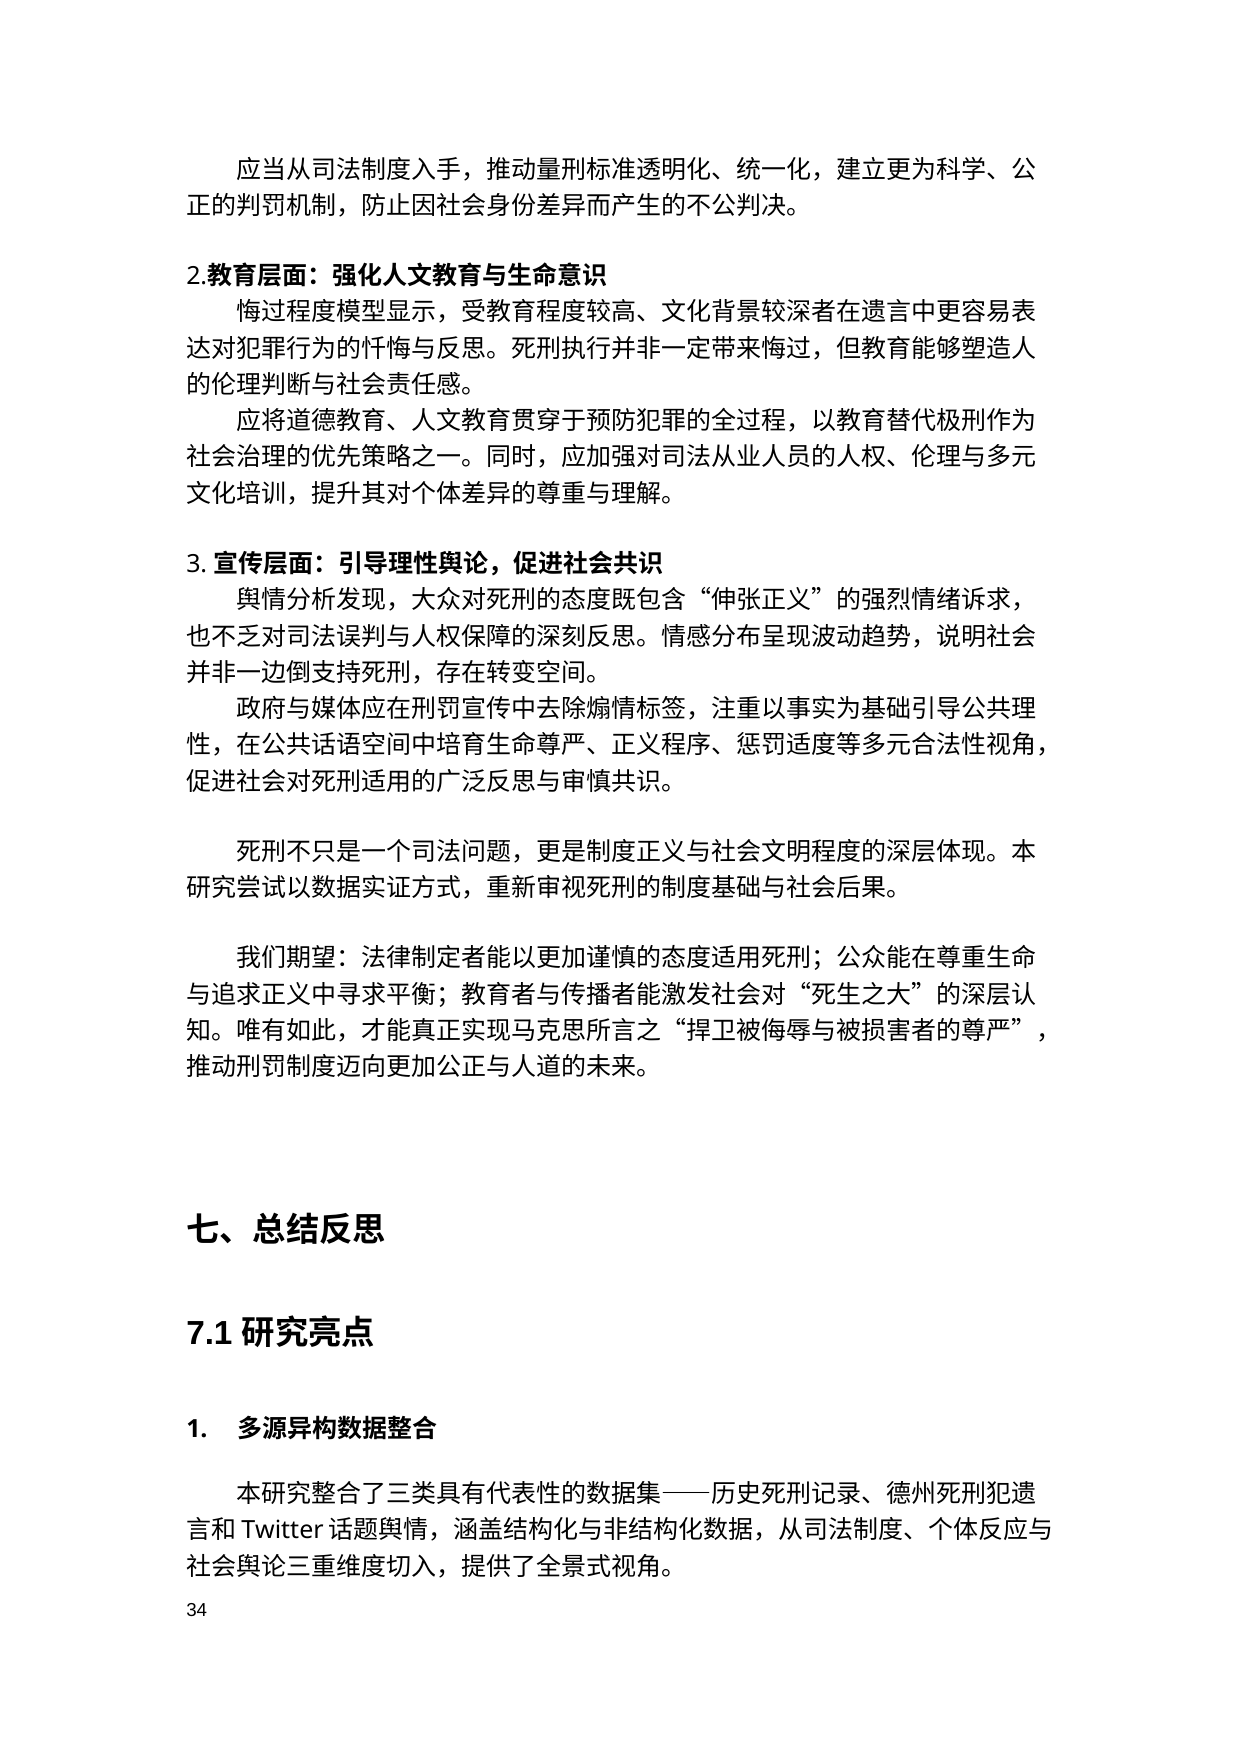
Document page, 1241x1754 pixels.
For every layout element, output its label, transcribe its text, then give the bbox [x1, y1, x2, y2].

text 舆情分析发现，大众对死刑的态度既包含“伸张正义”的强烈情绪诉求，也不乏对司法误判与人权保障的深刻反思。情感分布呈现波动趋势，说明社会并非一边倒支持死刑，存在转变空间。 [186, 580, 1054, 688]
text 应当从司法制度入手，推动量刑标准透明化、统一化，建立更为科学、公正的判罚机制，防止因社会身份差异而产生的不公判决。 [186, 149, 1054, 222]
text 死刑不只是一个司法问题，更是制度正义与社会文明程度的深层体现。本研究尝试以数据实证方式，重新审视死刑的制度基础与社会后果。 [186, 831, 1054, 904]
subtitle 七、总结反思 [186, 1203, 1054, 1251]
text 政府与媒体应在刑罚宣传中去除煽情标签，注重以事实为基础引导公共理性，在公共话语空间中培育生命尊严、正义程序、惩罚适度等多元合法性视角，促进社会对死刑适用的广泛反思与审慎共识。 [186, 688, 1054, 797]
text 悔过程度模型显示，受教育程度较高、文化背景较深者在遗言中更容易表达对犯罪行为的忏悔与反思。死刑执行并非一定带来悔过，但教育能够塑造人的伦理判断与社会责任感。 [186, 292, 1054, 401]
text 2.教育层面：强化人文教育与生命意识 [186, 256, 1054, 292]
text 我们期望：法律制定者能以更加谨慎的态度适用死刑；公众能在尊重生命与追求正义中寻求平衡；教育者与传播者能激发社会对“死生之大”的深层认知。唯有如此，才能真正实现马克思所言之“捍卫被侮辱与被损害者的尊严”，推动刑罚制度迈向更加公正与人道的未来。 [186, 938, 1054, 1083]
subtitle 7.1 研究亮点 [186, 1313, 1054, 1351]
list 本研究整合了三类具有代表性的数据集——历史死刑记录、德州死刑犯遗言和Twitter话题舆情，涵盖结构化与非结构化数据，从司法制度、个体反应与社会舆论三重维度切入，提供了全景式视角。 [186, 1474, 1054, 1582]
text 应将道德教育、人文教育贯穿于预防犯罪的全过程，以教育替代极刑作为社会治理的优先策略之一。同时，应加强对司法从业人员的人权、伦理与多元文化培训，提升其对个体差异的尊重与理解。 [186, 401, 1054, 509]
text 3. 宣传层面：引导理性舆论，促进社会共识 [186, 543, 1054, 580]
list 多源异构数据整合 [186, 1408, 1054, 1444]
